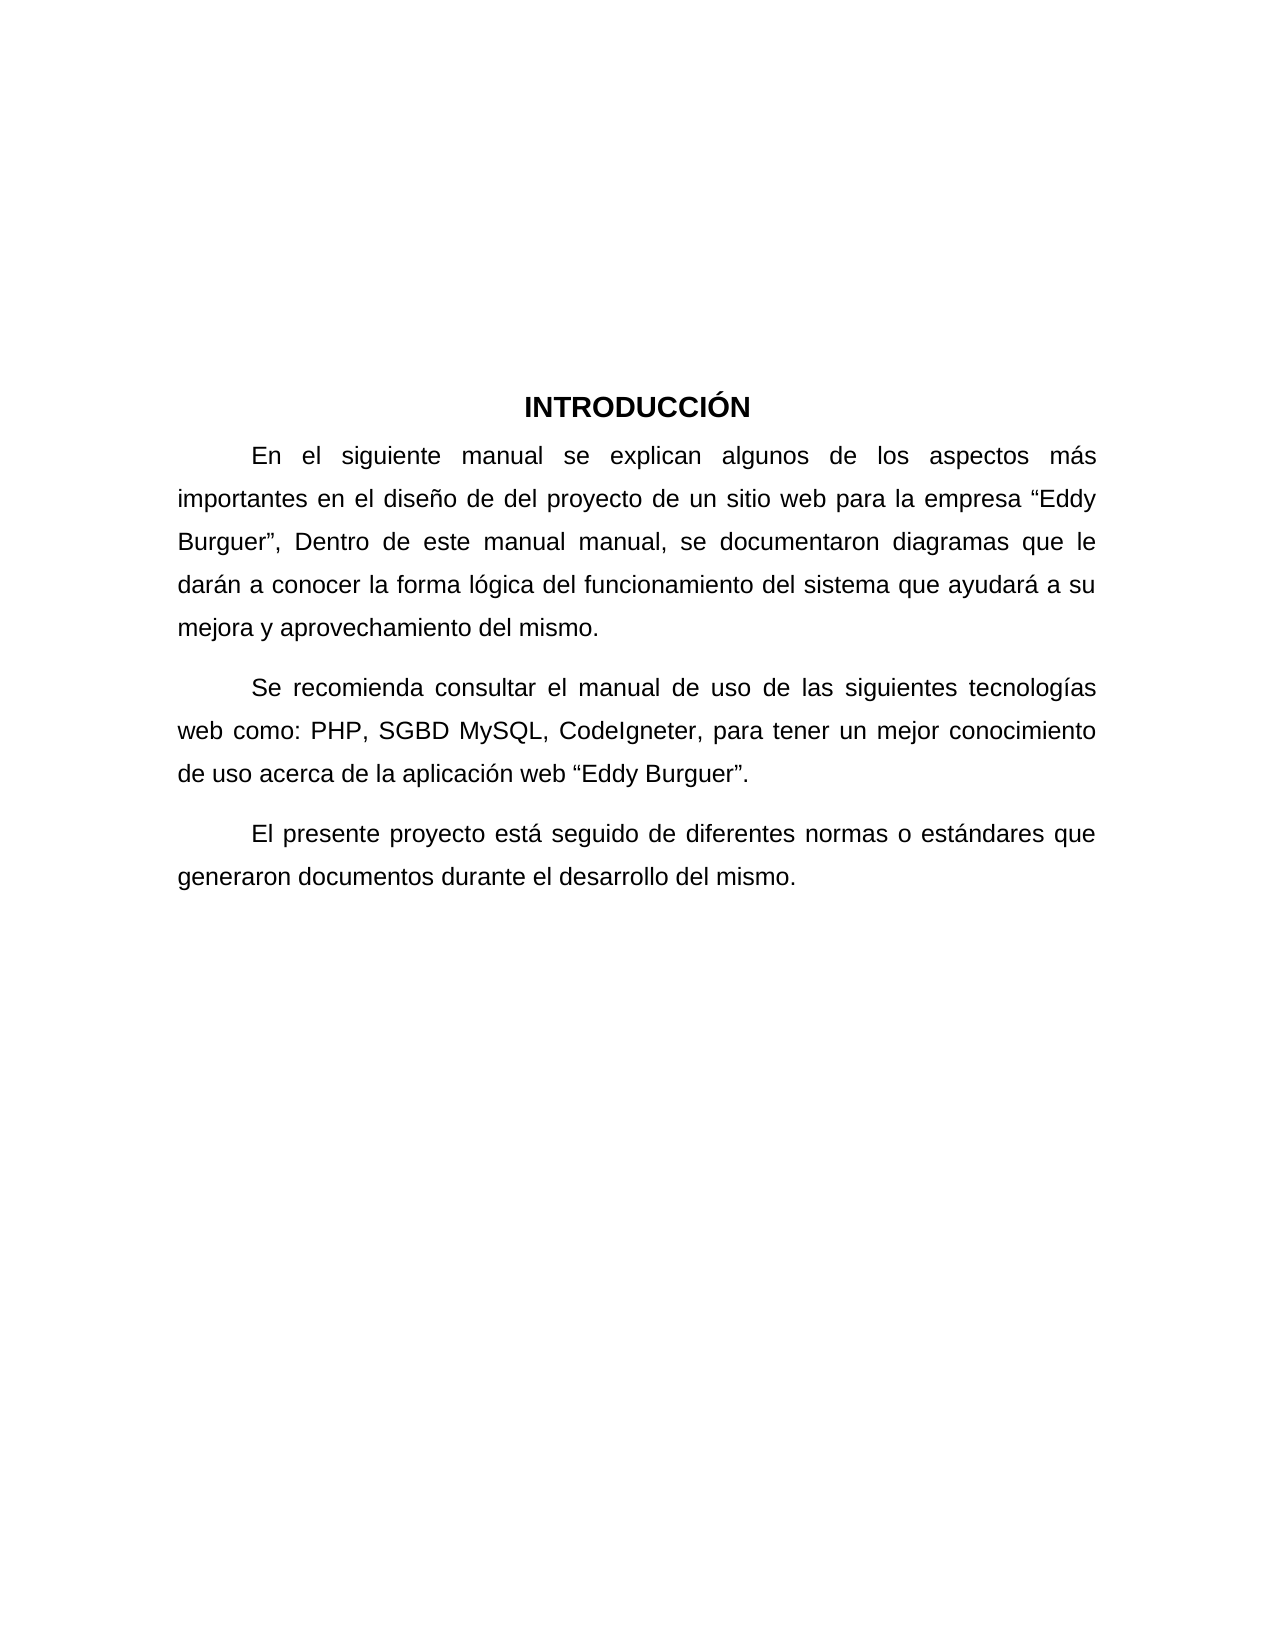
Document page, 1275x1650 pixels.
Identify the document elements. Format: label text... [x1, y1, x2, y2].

subtitle INTRODUCCIÓN [177, 390, 1098, 424]
text El presente proyecto está seguido de diferentes normas o estándares que generaron documentos durante el desarrollo del mismo. [177, 819, 1098, 891]
text Se recomienda consultar el manual de uso de las siguientes tecnologías web como: PHP, SGBD MySQL, CodeIgneter, para tener un mejor conocimiento de uso acerca de la aplicación web “Eddy Burguer”. [177, 673, 1098, 788]
text En el siguiente manual se explican algunos de los aspectos más importantes en el diseño de del proyecto de un sitio web para la empresa “Eddy Burguer”, Dentro de este manual manual, se documentaron diagramas que le darán a conocer la forma lógica del funcionamiento del sistema que ayudará a su mejora y aprovechamiento del mismo. [177, 441, 1098, 642]
